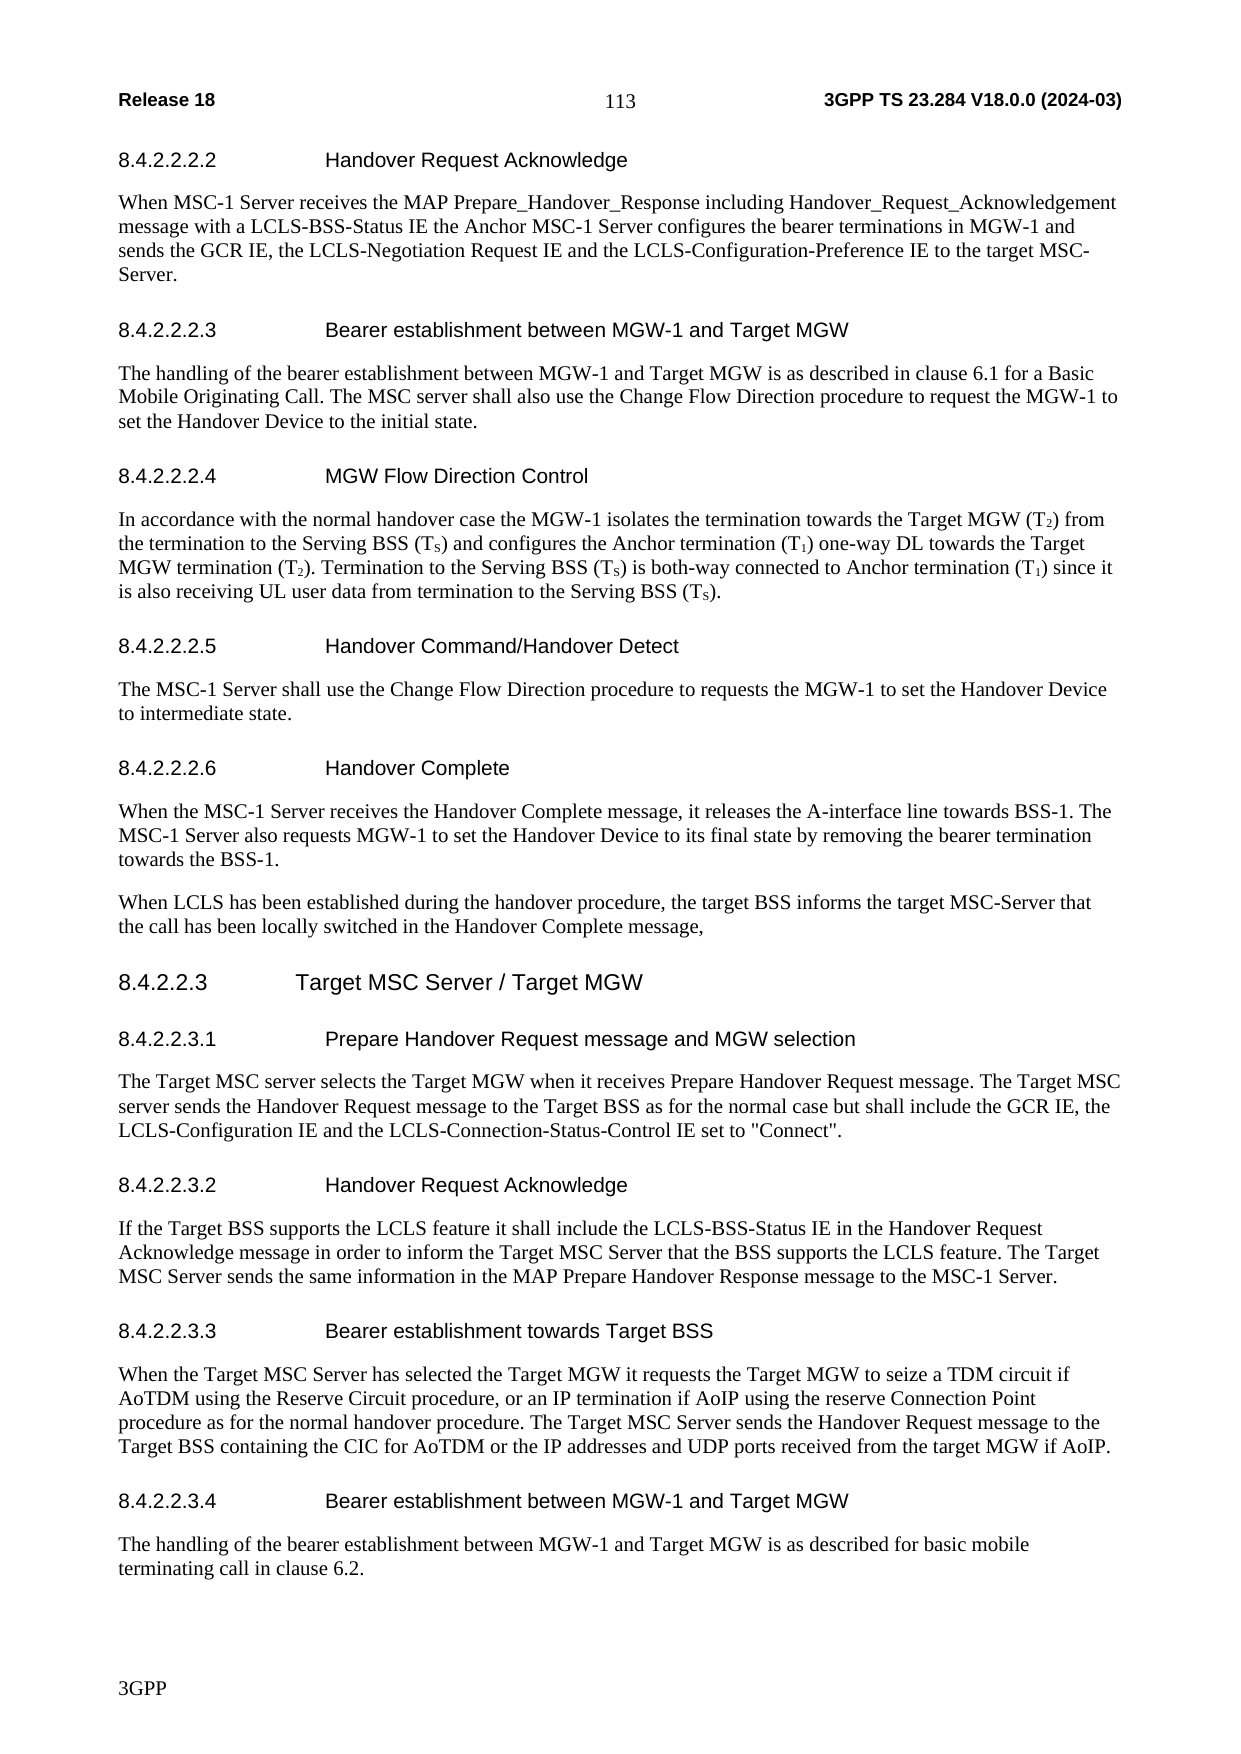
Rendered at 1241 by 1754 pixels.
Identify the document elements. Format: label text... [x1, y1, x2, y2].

text 8.4.2.2.3.1 Prepare Handover Request message and MGW selection [118, 1027, 1122, 1051]
text In accordance with the normal handover case the MGW-1 isolates the termination towards the Target MGW (T2) from the termination to the Serving BSS (TS) and configures the Anchor termination (T1) one-way DL towards the Target MGW termination (T2). Termination to the Serving BSS (TS) is both-way connected to Anchor termination (T1) since it is also receiving UL user data from termination to the Serving BSS (TS). [118, 507, 1122, 603]
text When the Target MSC Server has selected the Target MGW it requests the Target MGW to seize a TDM circuit if AoTDM using the Reserve Circuit procedure, or an IP termination if AoIP using the reserve Connection Point procedure as for the normal handover procedure. The Target MSC Server sends the Handover Request message to the Target BSS containing the CIC for AoTDM or the IP addresses and UDP ports received from the target MGW if AoIP. [118, 1362, 1122, 1458]
text 8.4.2.2.2.5 Handover Command/Handover Detect [118, 634, 1122, 658]
text If the Target BSS supports the LCLS feature it shall include the LCLS-BSS-Status IE in the Handover Request Acknowledge message in order to inform the Target MSC Server that the BSS supports the LCLS feature. The Target MSC Server sends the same information in the MAP Prepare Handover Response message to the MSC-1 Server. [118, 1216, 1122, 1288]
text 8.4.2.2.3.3 Bearer establishment towards Target BSS [118, 1319, 1122, 1343]
text When LCLS has been established during the handover procedure, the target BSS informs the target MSC-Server that the call has been locally switched in the Handover Complete message, [118, 890, 1122, 938]
text The handling of the bearer establishment between MGW-1 and Target MGW is as described in clause 6.1 for a Basic Mobile Originating Call. The MSC server shall also use the Change Flow Direction procedure to request the MGW-1 to set the Handover Device to the initial state. [118, 360, 1122, 433]
text When MSC-1 Server receives the MAP Prepare_Handover_Response including Handover_Request_Acknowledgement message with a LCLS-BSS-Status IE the Anchor MSC-1 Server configures the bearer terminations in MGW-1 and sends the GCR IE, the LCLS-Negotiation Request IE and the LCLS-Configuration-Preference IE to the target MSC-Server. [118, 190, 1122, 286]
subtitle 8.4.2.2.3 Target MSC Server / Target MGW [118, 969, 1122, 996]
text The handling of the bearer establishment between MGW-1 and Target MGW is as described for basic mobile terminating call in clause 6.2. [118, 1532, 1122, 1580]
text The MSC-1 Server shall use the Change Flow Direction procedure to requests the MGW-1 to set the Handover Device to intermediate state. [118, 677, 1122, 725]
text The Target MSC server selects the Target MGW when it receives Prepare Handover Request message. The Target MSC server sends the Handover Request message to the Target BSS as for the normal case but shall include the GCR IE, the LCLS-Configuration IE and the LCLS-Connection-Status-Control IE set to "Connect". [118, 1069, 1122, 1142]
text 8.4.2.2.3.2 Handover Request Acknowledge [118, 1173, 1122, 1197]
text 8.4.2.2.3.4 Bearer establishment between MGW-1 and Target MGW [118, 1489, 1122, 1513]
text 8.4.2.2.2.3 Bearer establishment between MGW-1 and Target MGW [118, 318, 1122, 342]
text 8.4.2.2.2.2 Handover Request Acknowledge [118, 147, 1122, 171]
text When the MSC-1 Server receives the Handover Complete message, it releases the A-interface line towards BSS-1. The MSC-1 Server also requests MGW-1 to set the Handover Device to its final state by removing the bearer termination towards the BSS-1. [118, 799, 1122, 871]
text 8.4.2.2.2.4 MGW Flow Direction Control [118, 464, 1122, 488]
text 8.4.2.2.2.6 Handover Complete [118, 756, 1122, 780]
